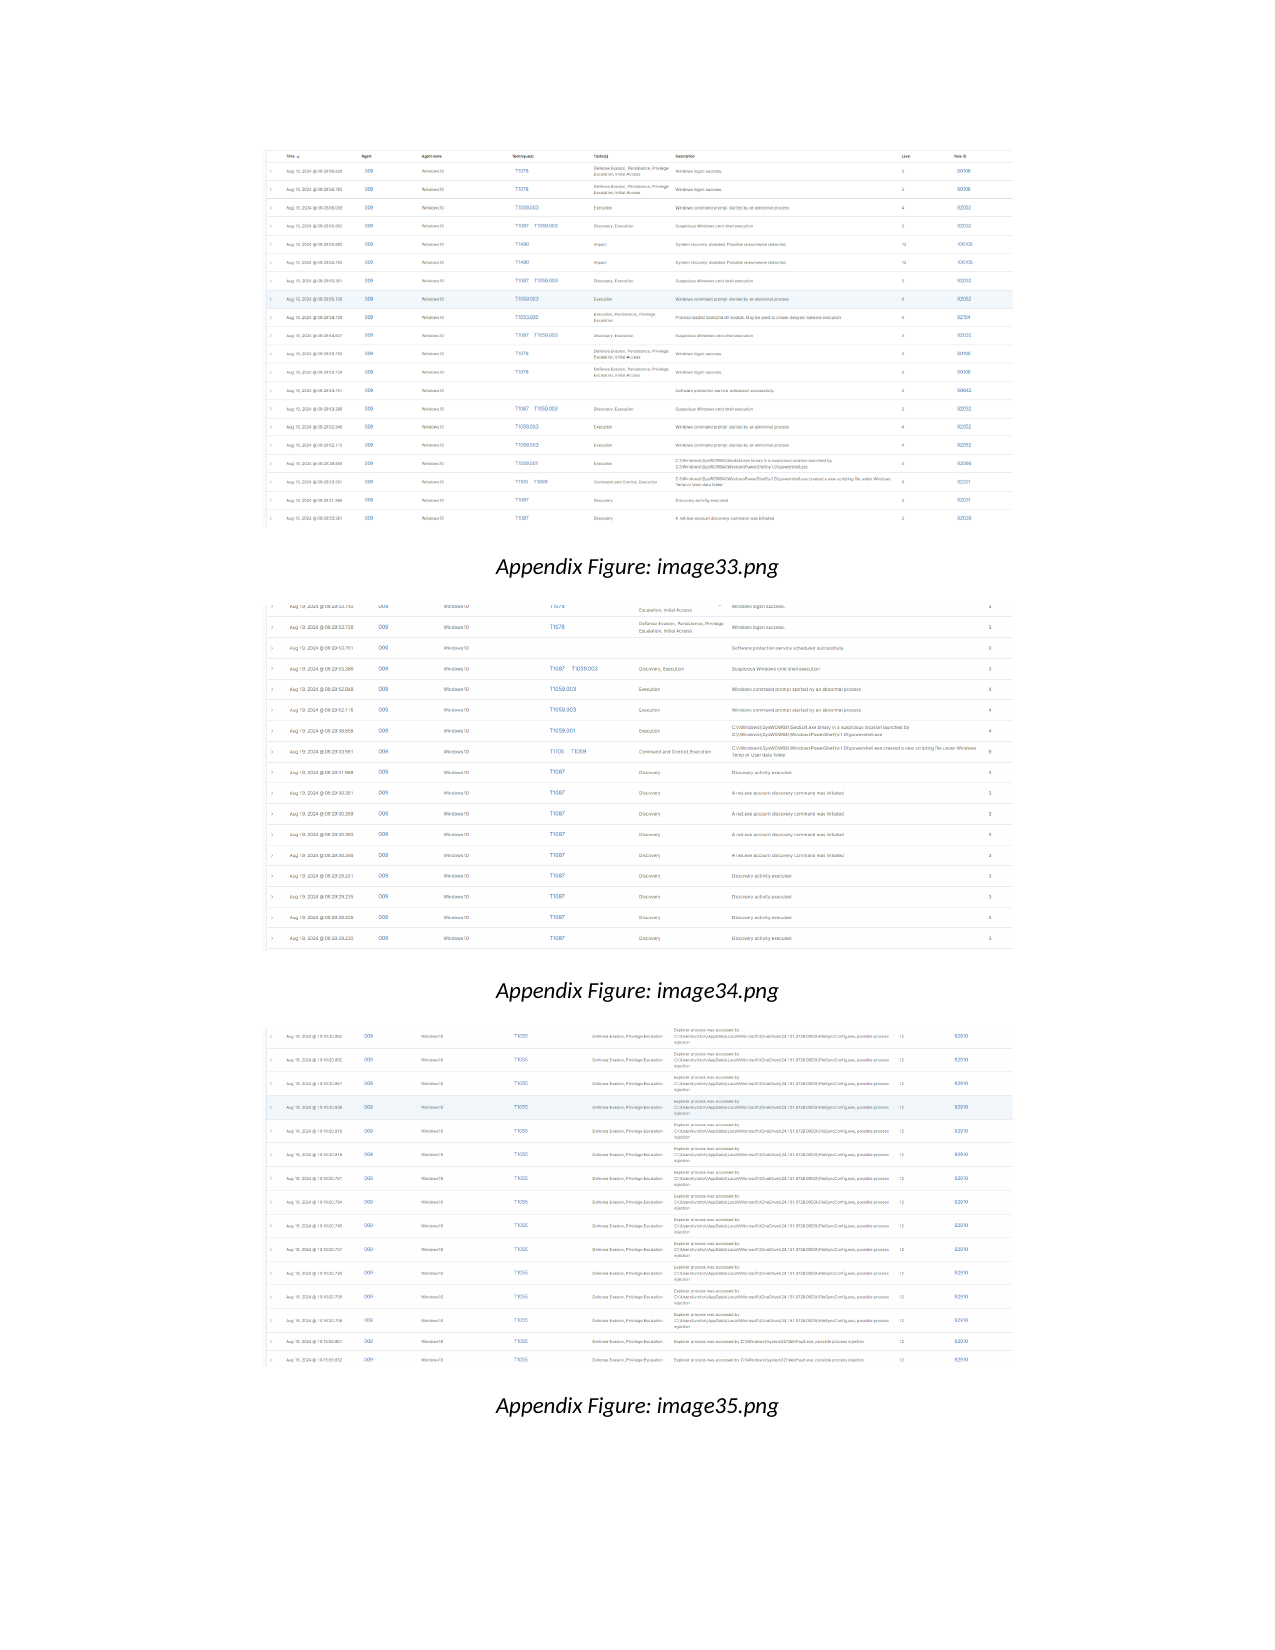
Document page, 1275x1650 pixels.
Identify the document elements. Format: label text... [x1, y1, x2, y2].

text Appendix Figure: image34.png [187, 976, 1087, 1004]
picture [262, 1028, 1013, 1367]
picture [262, 605, 1013, 951]
text Appendix Figure: image33.png [187, 552, 1087, 580]
picture [262, 150, 1013, 527]
text Appendix Figure: image35.png [187, 1392, 1087, 1420]
